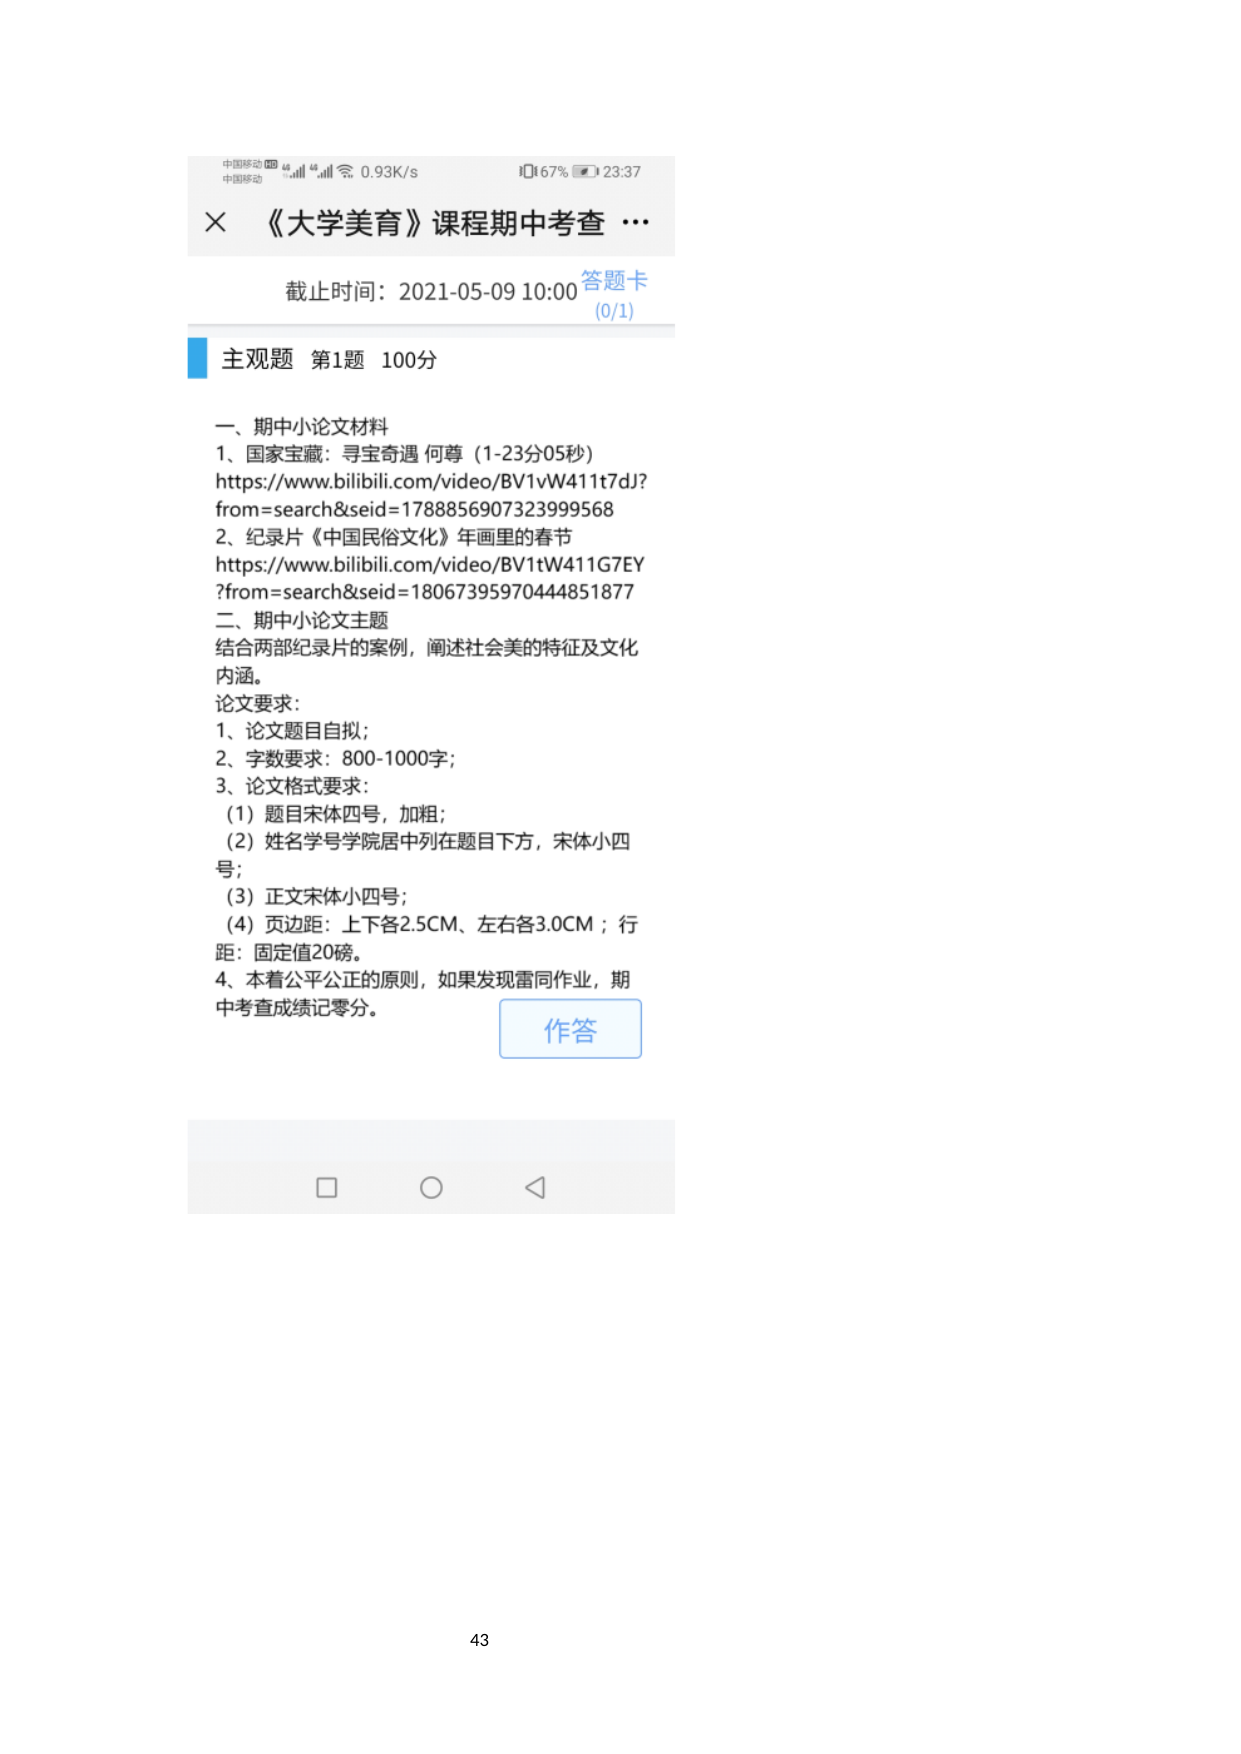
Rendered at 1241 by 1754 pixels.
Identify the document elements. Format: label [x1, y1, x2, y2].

picture [187, 156, 675, 1214]
